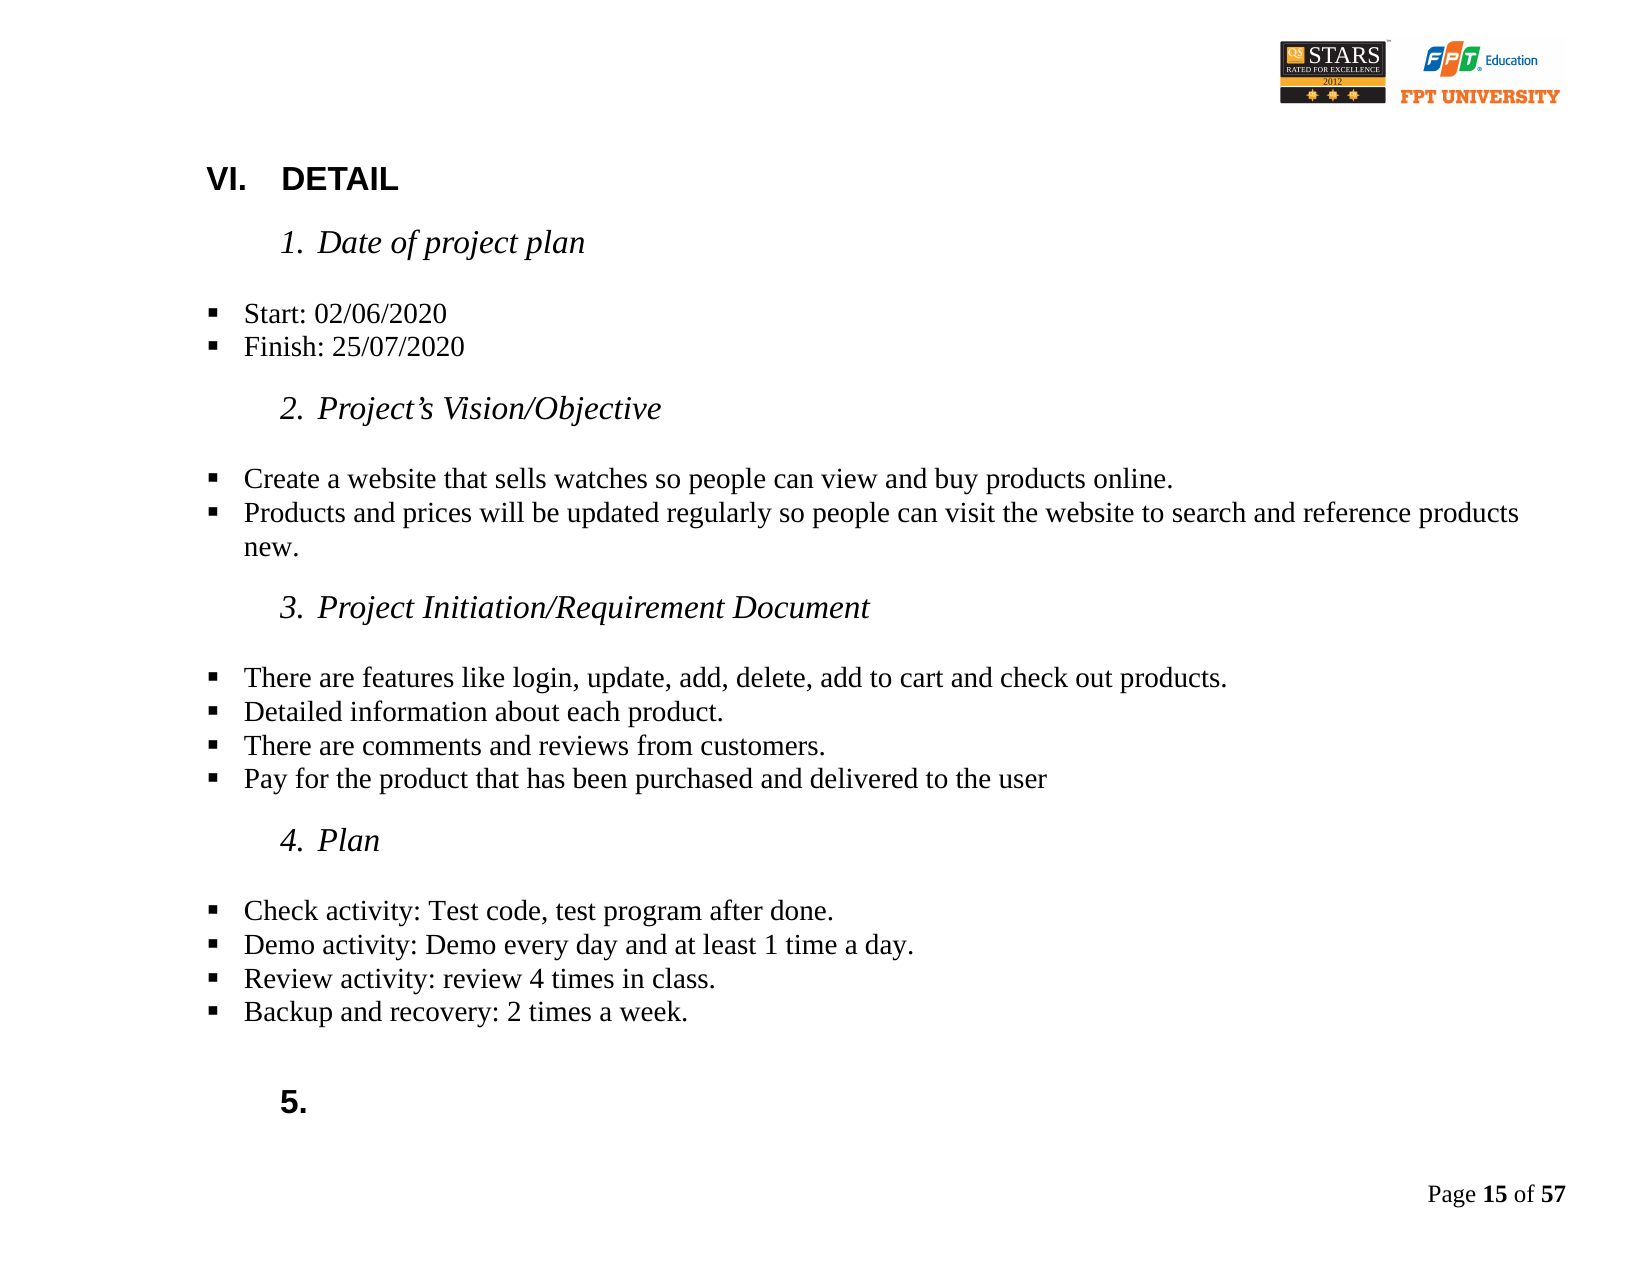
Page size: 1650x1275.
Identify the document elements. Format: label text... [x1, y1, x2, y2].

list Check activity: Test code, test program after done. [206, 893, 1566, 927]
list Finish: 25/07/2020 [206, 329, 1566, 363]
subtitle Date of project plan [280, 222, 1566, 261]
subtitle Plan [280, 820, 1566, 858]
list Detailed information about each product. [206, 694, 1566, 728]
list Demo activity: Demo every day and at least 1 time a day. [206, 927, 1566, 961]
subtitle DETAIL [206, 159, 1566, 197]
list Pay for the product that has been purchased and delivered to the user [206, 762, 1566, 795]
list Products and prices will be updated regularly so people can visit the website to search and reference products new. [206, 495, 1566, 562]
list Review activity: review 4 times in class. [206, 961, 1566, 994]
subtitle Project Initiation/Requirement Document [280, 587, 1566, 626]
list Start: 02/06/2020 [206, 296, 1566, 329]
subtitle Project’s Vision/Objective [280, 388, 1566, 426]
list There are features like login, update, add, delete, add to cart and check out products. [206, 661, 1566, 694]
list There are comments and reviews from customers. [206, 728, 1566, 762]
picture [1274, 37, 1566, 106]
list Create a website that sells watches so people can view and buy products online. [206, 461, 1566, 495]
list Backup and recovery: 2 times a week. [206, 994, 1566, 1028]
